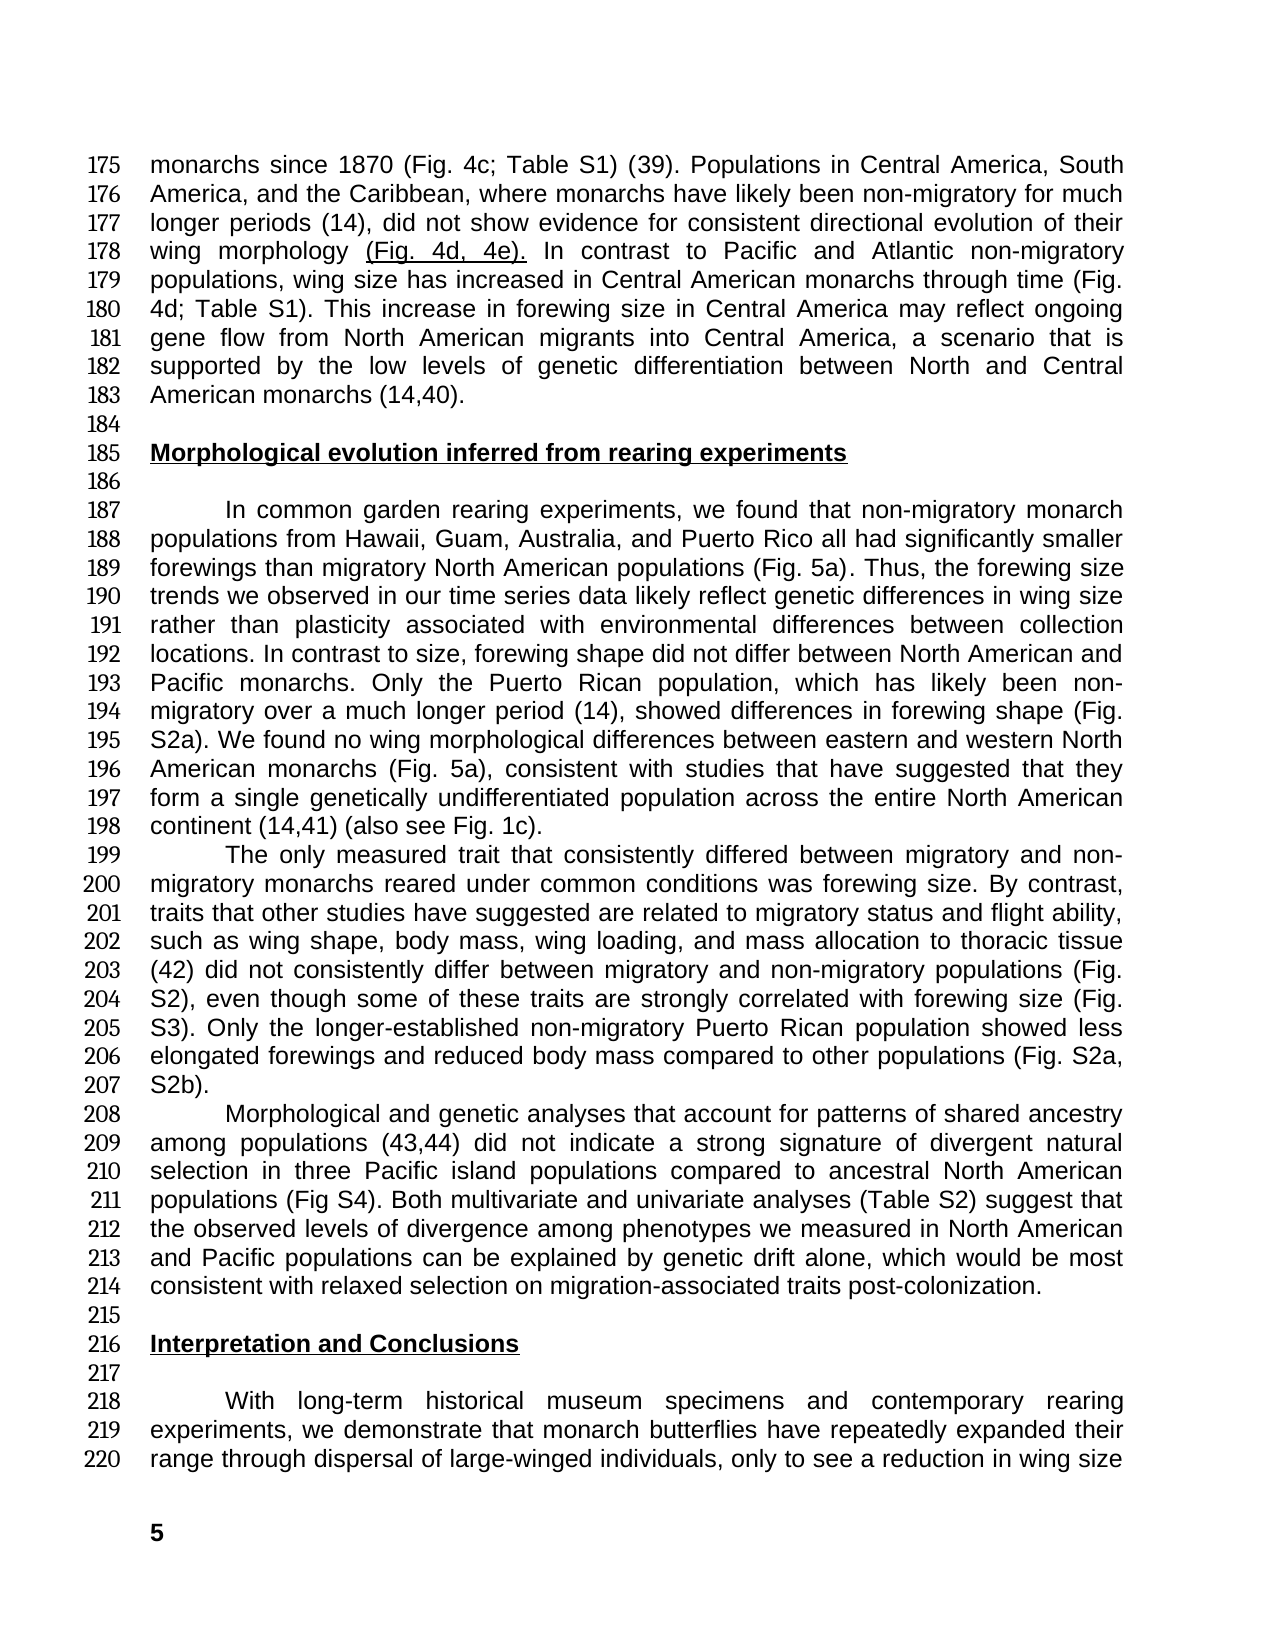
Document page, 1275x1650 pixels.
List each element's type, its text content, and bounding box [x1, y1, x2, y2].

text Morphological evolution inferred from rearing experiments [150, 437, 1125, 466]
text The only measured trait that consistently differed between migratory and non-migratory monarchs reared under common conditions was forewing size. By contrast, traits that other studies have suggested are related to migratory status and flight ability, such as wing shape, body mass, wing loading, and mass allocation to thoracic tissue (42) did not consistently differ between migratory and non-migratory populations (Fig. S2), even though some of these traits are strongly correlated with forewing size (Fig. S3). Only the longer-established non-migratory Puerto Rican population showed less elongated forewings and reduced body mass compared to other populations (Fig. S2a, S2b). [150, 840, 1125, 1099]
text Interpretation and Conclusions [150, 1329, 1125, 1357]
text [150, 1386, 1125, 1472]
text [150, 150, 1125, 409]
text In common garden rearing experiments, we found that non-migratory monarch populations from Hawaii, Guam, Australia, and Puerto Rico all had significantly smaller forewings than migratory North American populations (Fig. 5a). Thus, the forewing size trends we observed in our time series data likely reflect genetic differences in wing size rather than plasticity associated with environmental differences between collection locations. In contrast to size, forewing shape did not differ between North American and Pacific monarchs. Only the Puerto Rican population, which has likely been non-migratory over a much longer period (14), showed differences in forewing shape (Fig. S2a). We found no wing morphological differences between eastern and western North American monarchs (Fig. 5a), consistent with studies that have suggested that they form a single genetically undifferentiated population across the entire North American continent (14,41) (also see Fig. 1c). [150, 495, 1125, 840]
text Morphological and genetic analyses that account for patterns of shared ancestry among populations (43,44) did not indicate a strong signature of divergent natural selection in three Pacific island populations compared to ancestral North American populations (Fig S4). Both multivariate and univariate analyses (Table S2) suggest that the observed levels of divergence among phenotypes we measured in North American and Pacific populations can be explained by genetic drift alone, which would be most consistent with relaxed selection on migration-associated traits post-colonization. [150, 1099, 1125, 1300]
